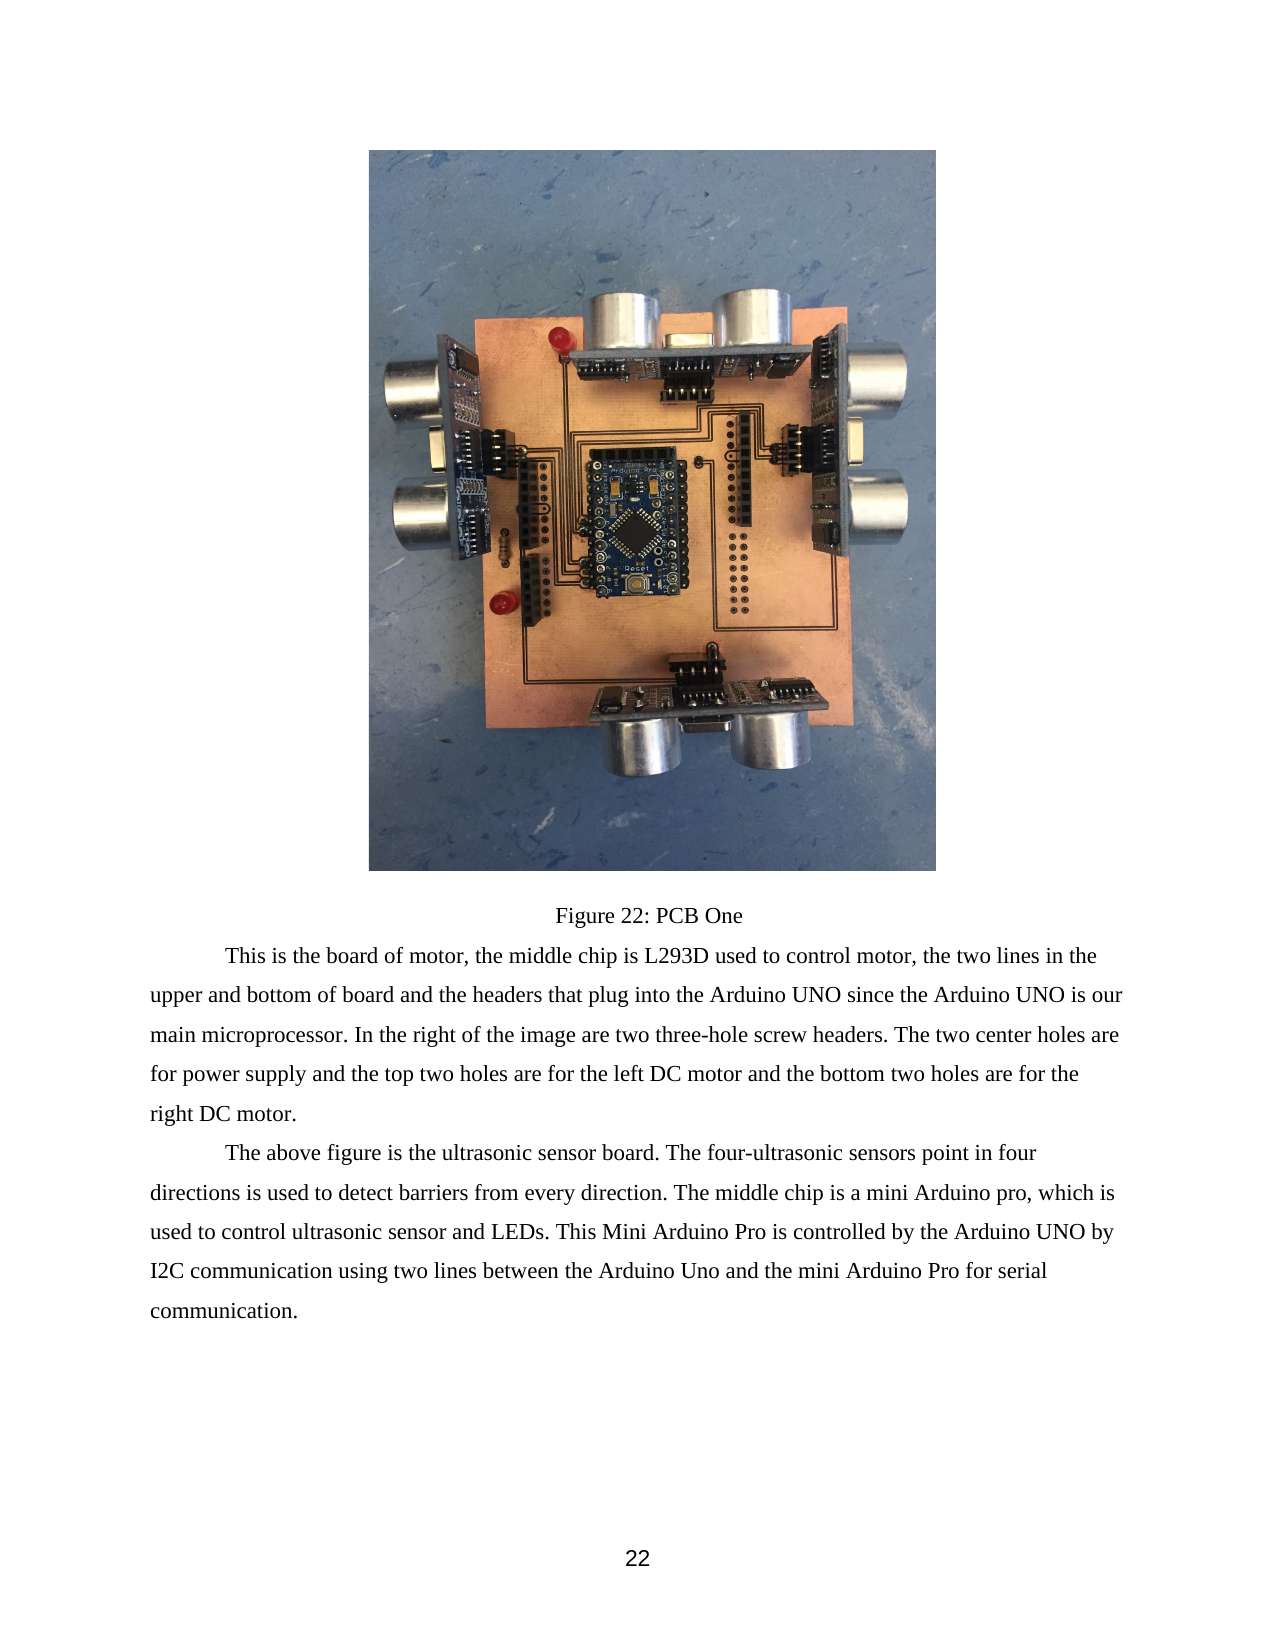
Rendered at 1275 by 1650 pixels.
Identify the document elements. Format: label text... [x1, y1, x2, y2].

text The above figure is the ultrasonic sensor board. The four-ultrasonic sensors point in four directions is used to detect barriers from every direction. The middle chip is a mini Arduino pro, which is used to control ultrasonic sensor and LEDs. This Mini Arduino Pro is controlled by the Arduino UNO by I2C communication using two lines between the Arduino Uno and the mini Arduino Pro for serial communication. [150, 1139, 1125, 1323]
picture [368, 150, 936, 871]
text This is the board of motor, the middle chip is L293D used to control motor, the two lines in the upper and bottom of board and the headers that plug into the Arduino UNO since the Arduino UNO is our main microprocessor. In the right of the image are two three-hole screw headers. The two center holes are for power supply and the top two holes are for the left DC motor and the bottom two holes are for the right DC motor. [150, 942, 1125, 1126]
